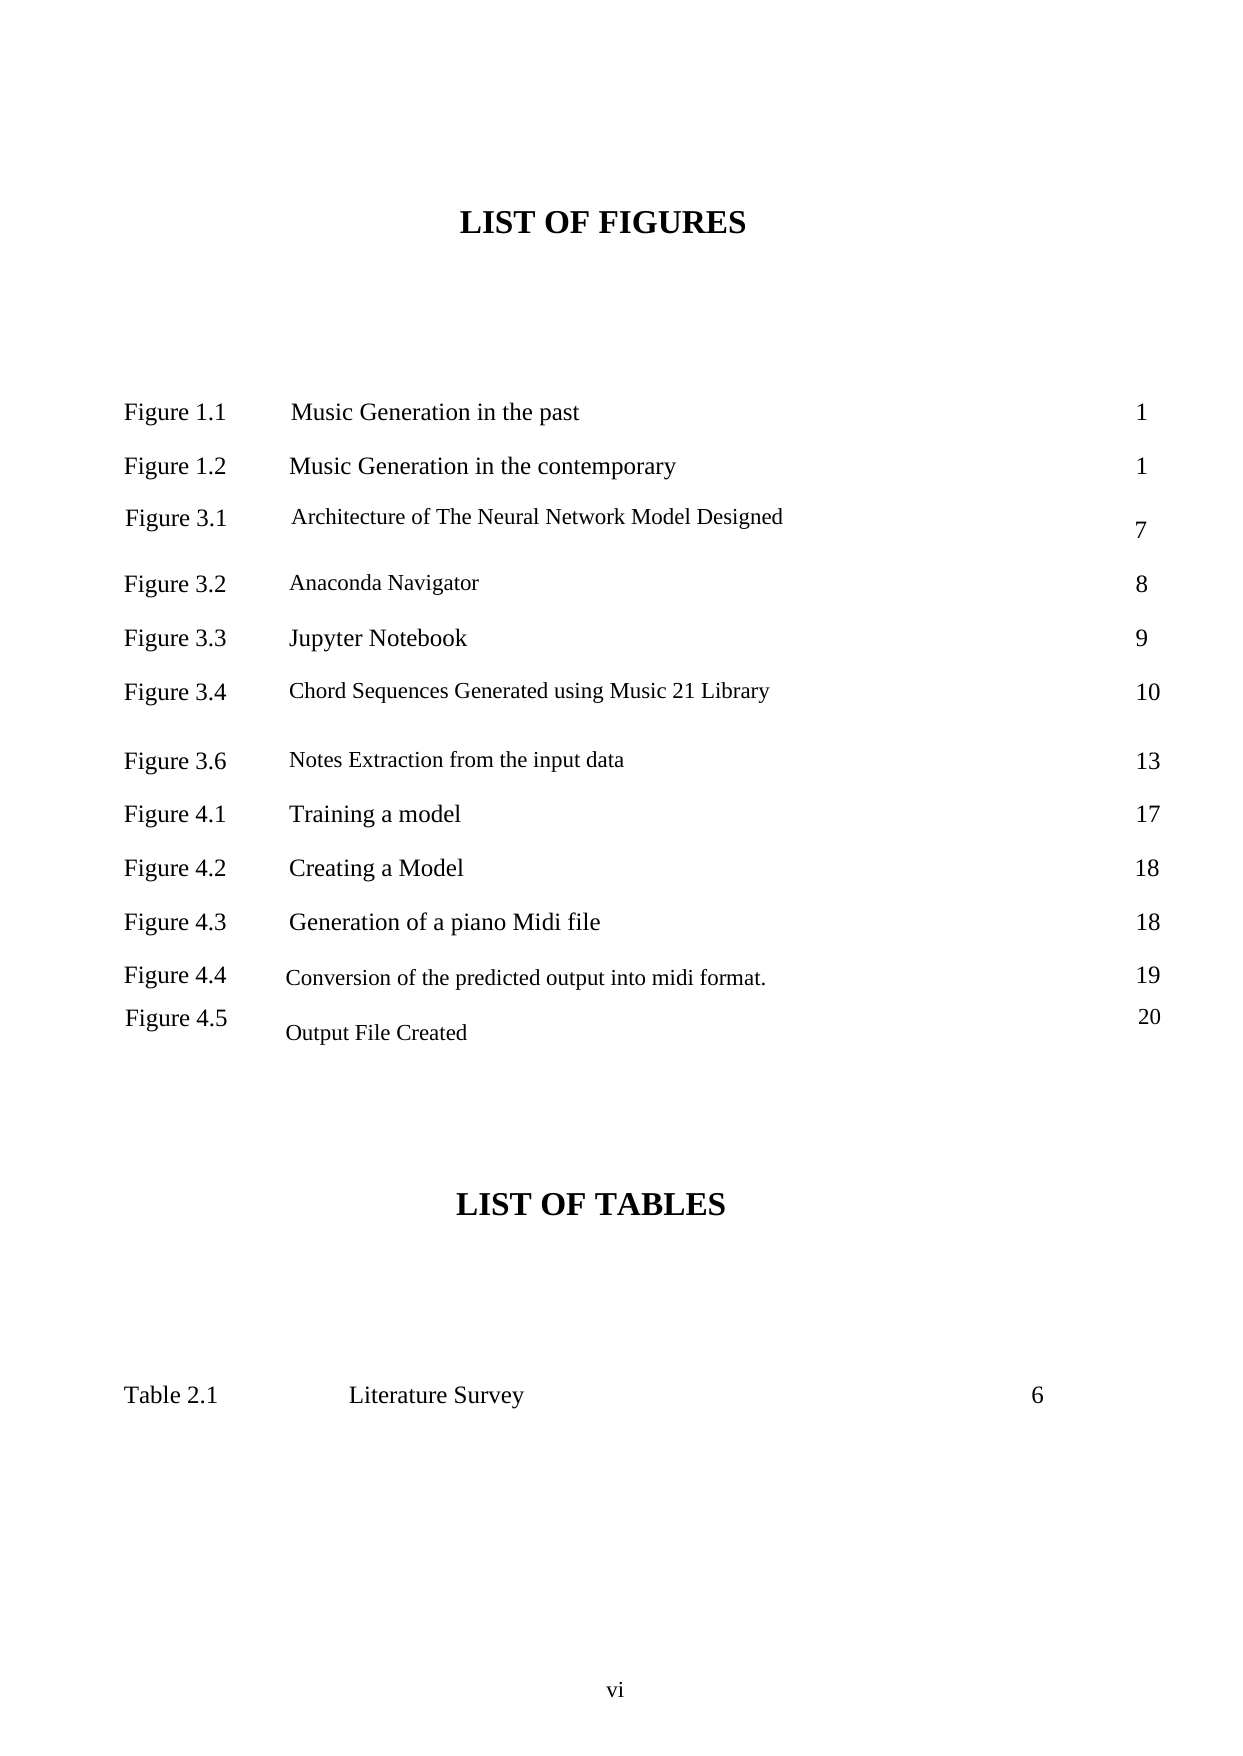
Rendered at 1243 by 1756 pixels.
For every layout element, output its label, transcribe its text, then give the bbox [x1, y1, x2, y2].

table_cell Figure 4.3 [119, 895, 228, 948]
table_cell Figure 3.2 [119, 557, 228, 611]
table_cell Figure 4.4 Figure 4.5 [119, 949, 228, 1114]
table_cell 19 20 [1109, 949, 1184, 1114]
table_cell 1 [1109, 439, 1184, 503]
table_cell Creating a Model [228, 841, 1109, 895]
table_cell Figure 3.6 [119, 734, 228, 788]
table_cell Chord Sequences Generated using Music 21 Library [228, 665, 1109, 734]
table_header 1 [1109, 398, 1184, 439]
table_cell Figure 3.3 [119, 611, 228, 665]
table_cell Figure 4.1 [119, 788, 228, 841]
table_cell Conversion of the predicted output into midi format. Output File Created [228, 949, 1109, 1114]
table_cell 7 [1109, 503, 1184, 557]
table_cell Music Generation in the contemporary [228, 439, 1109, 503]
table_cell 18 [1109, 841, 1184, 895]
table_header Music Generation in the past [228, 398, 1109, 439]
table_cell Figure 3.1 [119, 503, 228, 557]
table_cell Training a model [228, 788, 1109, 841]
table_cell Figure 1.2 [119, 439, 228, 503]
table_cell Architecture of The Neural Network Model Designed [228, 503, 1109, 557]
table_cell 10 [1109, 665, 1184, 734]
table_header 6 [785, 1380, 1054, 1422]
table_cell 13 [1109, 734, 1184, 788]
table_cell Figure 3.4 [119, 665, 228, 734]
table_cell Figure 4.2 [119, 841, 228, 895]
table_cell Jupyter Notebook [228, 611, 1109, 665]
table_header Literature Survey [284, 1380, 785, 1422]
table_cell 17 [1109, 788, 1184, 841]
table_cell 18 [1109, 895, 1184, 948]
table_cell Generation of a piano Midi file [228, 895, 1109, 948]
table_cell Anaconda Navigator [228, 557, 1109, 611]
text LIST OF FIGURES [401, 202, 831, 240]
table_header Figure 1.1 [119, 398, 228, 439]
text LIST OF TABLES [401, 1184, 781, 1223]
table_cell 9 [1109, 611, 1184, 665]
table_cell 8 [1109, 557, 1184, 611]
table_cell Notes Extraction from the input data [228, 734, 1109, 788]
table_header Table 2.1 [119, 1380, 283, 1422]
